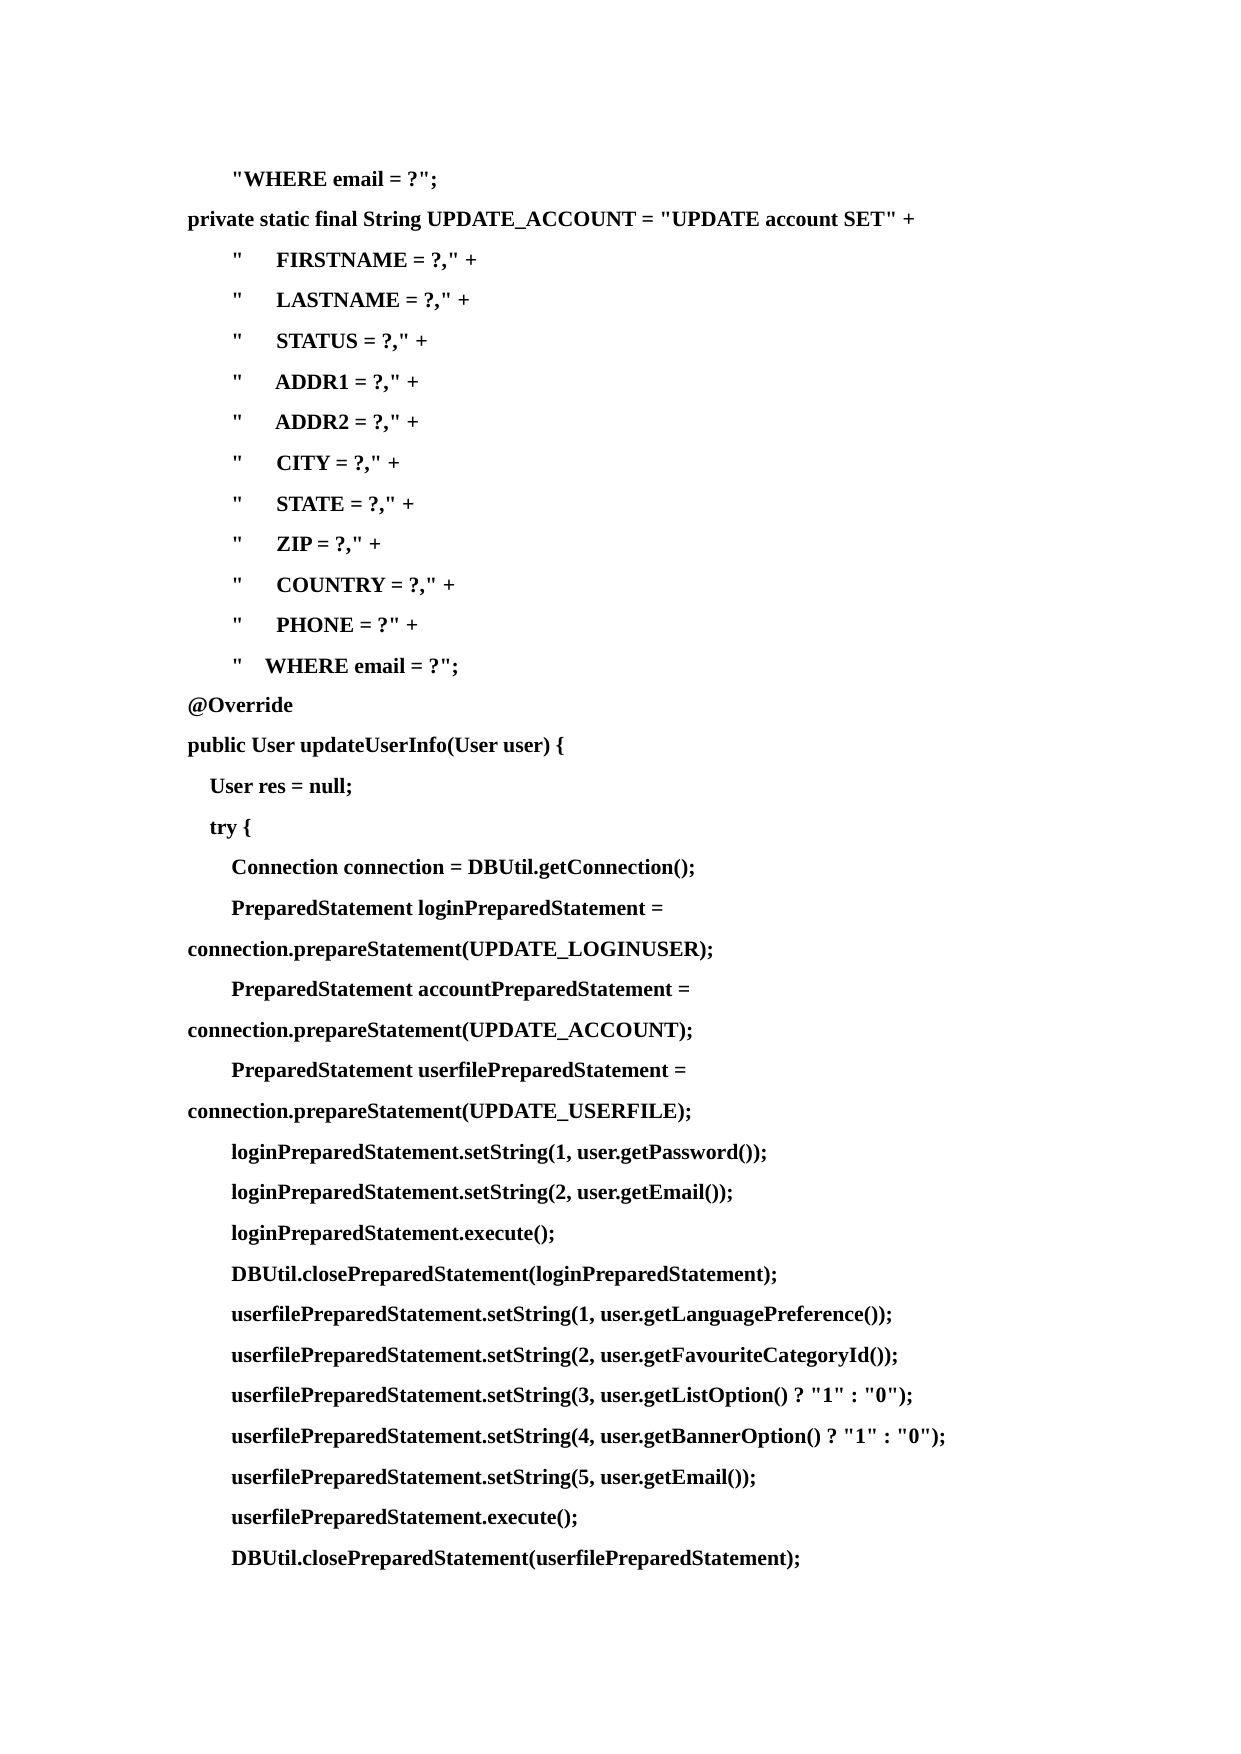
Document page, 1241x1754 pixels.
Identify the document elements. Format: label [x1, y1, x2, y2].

list [187, 162, 1053, 682]
list [187, 688, 1053, 1574]
